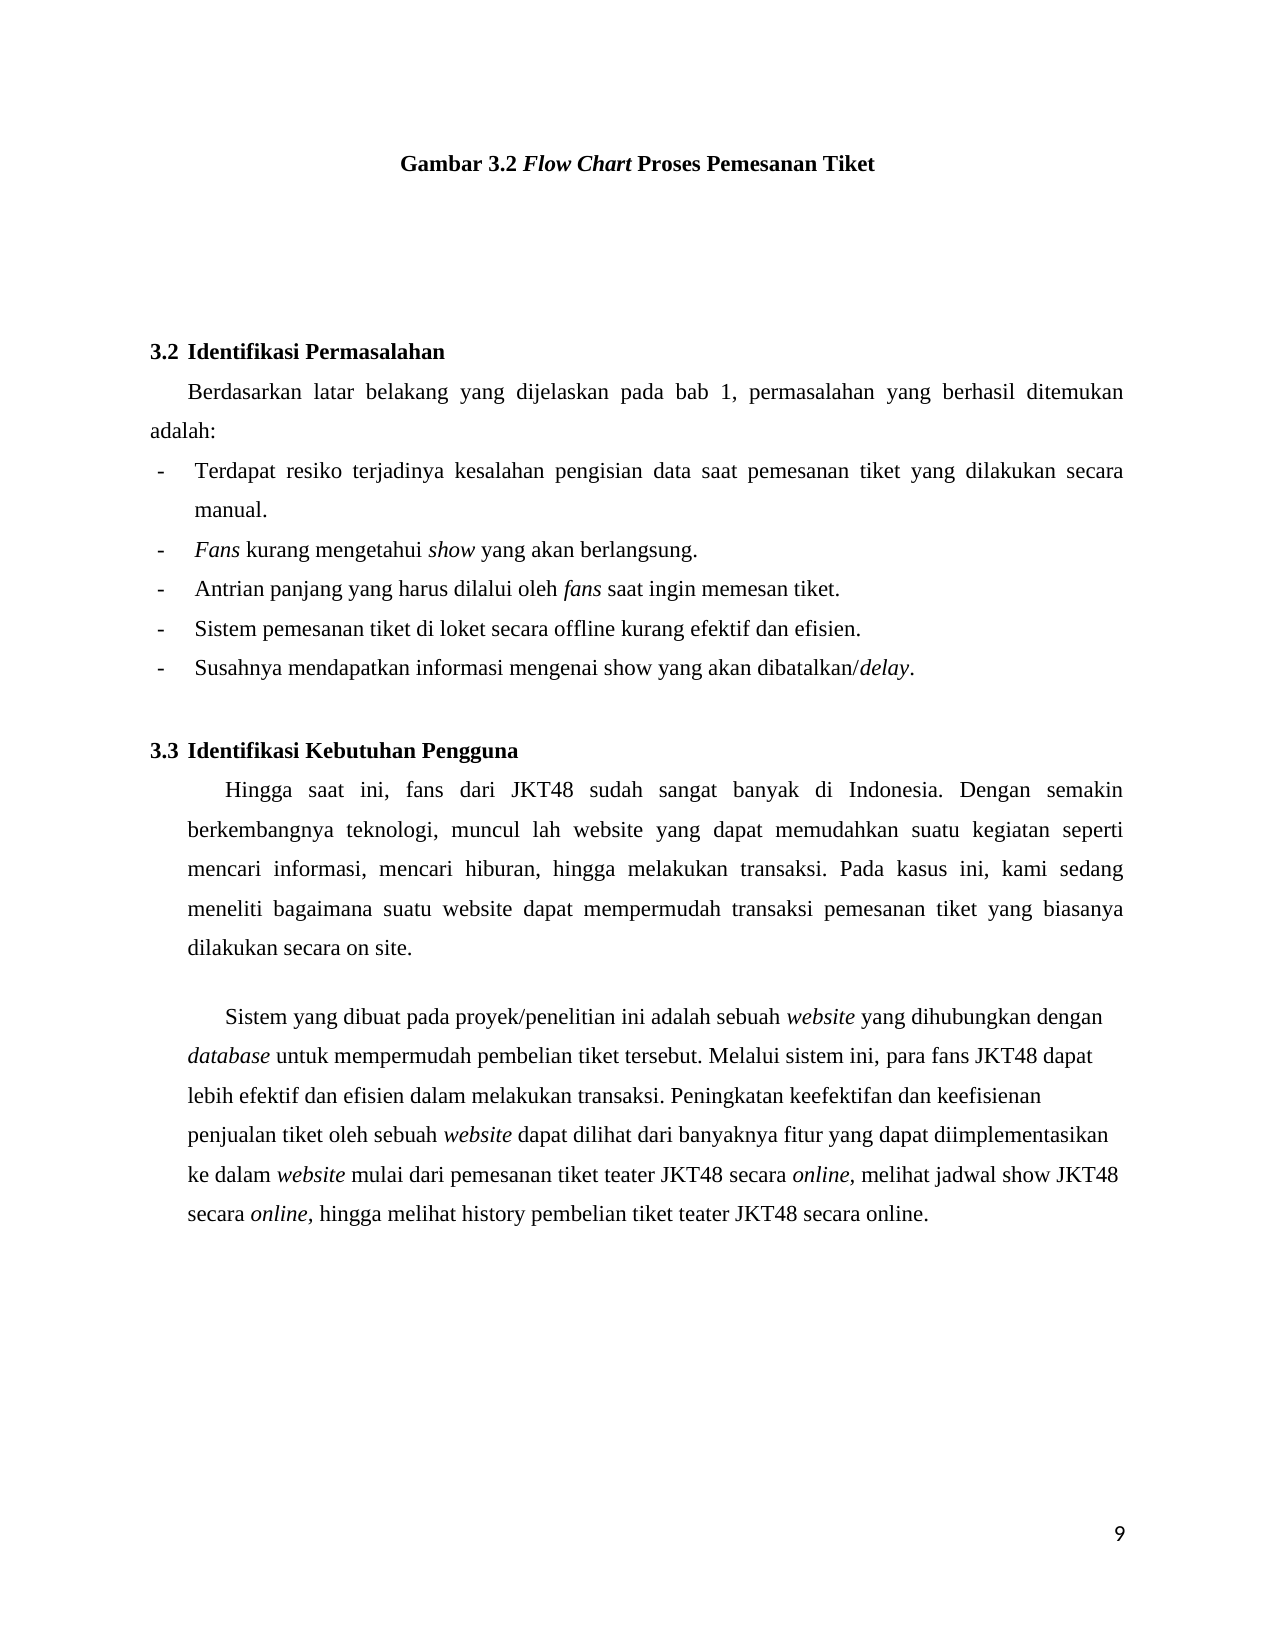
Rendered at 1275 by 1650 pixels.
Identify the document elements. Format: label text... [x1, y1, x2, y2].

list Sistem pemesanan tiket di loket secara offline kurang efektif dan efisien. [157, 614, 1125, 641]
text Hingga saat ini, fans dari JKT48 sudah sangat banyak di Indonesia. Dengan semakin berkembangnya teknologi, muncul lah website yang dapat memudahkan suatu kegiatan seperti mencari informasi, mencari hiburan, hingga melakukan transaksi. Pada kasus ini, kami sedang meneliti bagaimana suatu website dapat mempermudah transaksi pemesanan tiket yang biasanya dilakukan secara on site. [187, 776, 1125, 960]
text Berdasarkan latar belakang yang dijelaskan pada bab 1, permasalahan yang berhasil ditemukan adalah: [150, 378, 1125, 443]
list Identifikasi Kebutuhan Pengguna [150, 737, 1125, 763]
text Gambar 3.2 Flow Chart Proses Pemesanan Tiket [150, 150, 1125, 176]
list Antrian panjang yang harus dilalui oleh fans saat ingin memesan tiket. [157, 575, 1125, 601]
list Identifikasi Permasalahan [150, 338, 1125, 364]
list Terdapat resiko terjadinya kesalahan pengisian data saat pemesanan tiket yang dilakukan secara manual. [157, 457, 1125, 522]
text Sistem yang dibuat pada proyek/penelitian ini adalah sebuah website yang dihubungkan dengan database untuk mempermudah pembelian tiket tersebut. Melalui sistem ini, para fans JKT48 dapat lebih efektif dan efisien dalam melakukan transaksi. Peningkatan keefektifan dan keefisienan penjualan tiket oleh sebuah website dapat dilihat dari banyaknya fitur yang dapat diimplementasikan ke dalam website mulai dari pemesanan tiket teater JKT48 secara online, melihat jadwal show JKT48 secara online, hingga melihat history pembelian tiket teater JKT48 secara online. [187, 1003, 1125, 1226]
list Fans kurang mengetahui show yang akan berlangsung. [157, 536, 1125, 562]
list Susahnya mendapatkan informasi mengenai show yang akan dibatalkan/delay. [157, 654, 1125, 680]
